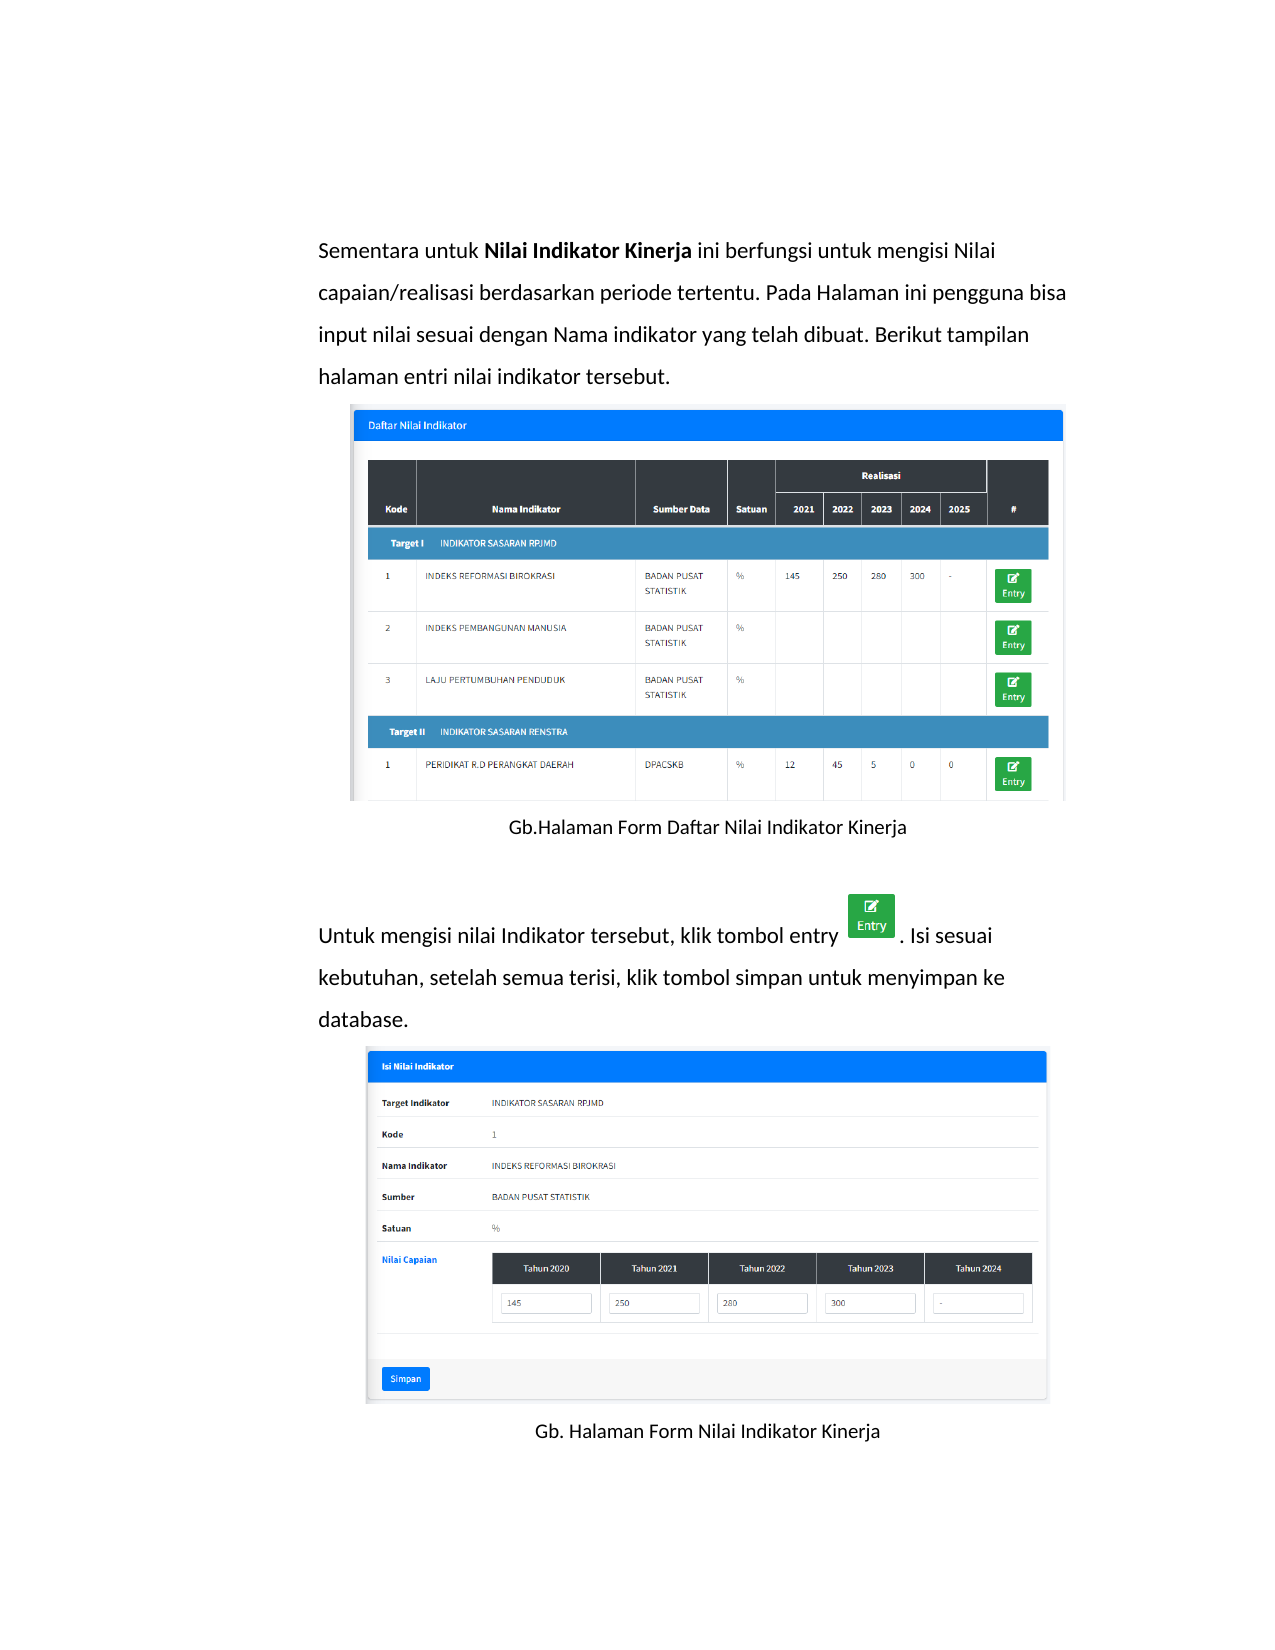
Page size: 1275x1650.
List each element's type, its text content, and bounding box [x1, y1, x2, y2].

list Gb. Halaman Form Nilai Indikator Kinerja [318, 1418, 1098, 1443]
picture [844, 890, 899, 943]
list Sementara untuk Nilai Indikator Kinerja ini berfungsi untuk mengisi Nilai capaian/realisasi berdasarkan periode tertentu. Pada Halaman ini pengguna bisa input nilai sesuai dengan Nama indikator yang telah dibuat. Berikut tampilan halaman entri nilai indikator tersebut. [318, 236, 1098, 390]
picture [365, 1046, 1051, 1404]
picture [350, 404, 1066, 801]
list Gb.Halaman Form Daftar Nilai Indikator Kinerja [318, 814, 1098, 840]
list Untuk mengisi nilai Indikator tersebut, klik tombol entry . Isi sesuai kebutuhan, setelah semua terisi, klik tombol simpan untuk menyimpan ke database. [318, 891, 1098, 1033]
